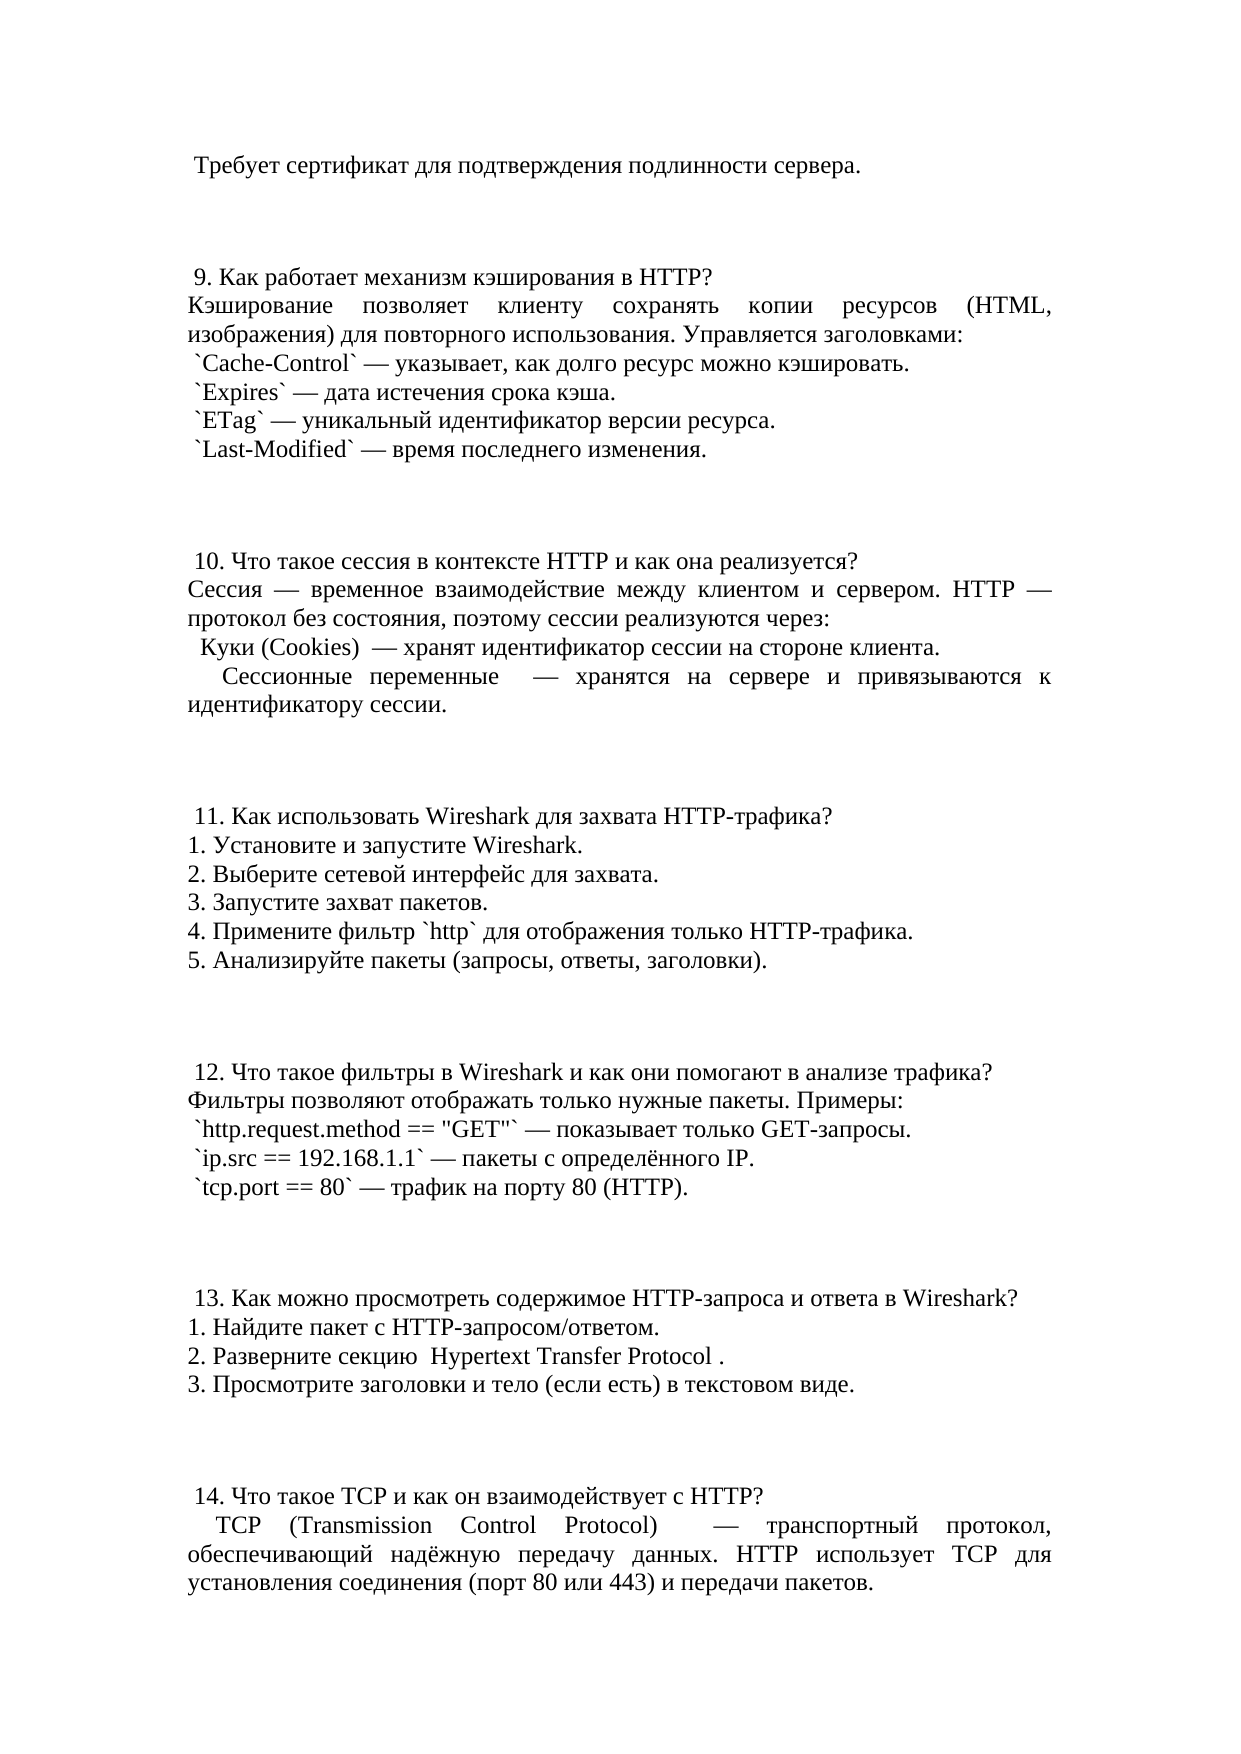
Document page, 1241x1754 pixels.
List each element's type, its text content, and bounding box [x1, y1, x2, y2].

text 9. Как работает механизм кэширования в HTTP? [187, 262, 1053, 290]
text `Cache-Control` — указывает, как долго ресурс можно кэшировать. [187, 348, 1053, 377]
text 10. Что такое сессия в контексте HTTP и как она реализуется? [187, 546, 1053, 574]
text TCP (Transmission Control Protocol) — транспортный протокол, обеспечивающий надёжную передачу данных. HTTP использует TCP для установления соединения (порт 80 или 443) и передачи пакетов. [187, 1510, 1053, 1596]
text 3. Запустите захват пакетов. [187, 887, 1053, 916]
text `tcp.port == 80` — трафик на порту 80 (HTTP). [187, 1172, 1053, 1200]
text 14. Что такое TCP и как он взаимодействует с HTTP? [187, 1481, 1053, 1510]
text 13. Как можно просмотреть содержимое HTTP-запроса и ответа в Wireshark? [187, 1283, 1053, 1312]
text `ETag` — уникальный идентификатор версии ресурса. [187, 405, 1053, 434]
text 4. Примените фильтр `http` для отображения только HTTP-трафика. [187, 916, 1053, 945]
text `http.request.method == "GET"` — показывает только GET-запросы. [187, 1114, 1053, 1143]
text 11. Как использовать Wireshark для захвата HTTP-трафика? [187, 801, 1053, 830]
text 5. Анализируйте пакеты (запросы, ответы, заголовки). [187, 945, 1053, 974]
text Кэширование позволяет клиенту сохранять копии ресурсов (HTML, изображения) для повторного использования. Управляется заголовками: [187, 290, 1053, 348]
text 2. Разверните секцию Hypertext Transfer Protocol . [187, 1341, 1053, 1369]
text 1. Найдите пакет с HTTP-запросом/ответом. [187, 1312, 1053, 1341]
text `Last-Modified` — время последнего изменения. [187, 434, 1053, 463]
text 2. Выберите сетевой интерфейс для захвата. [187, 859, 1053, 887]
text `ip.src == 192.168.1.1` — пакеты с определённого IP. [187, 1143, 1053, 1172]
text 12. Что такое фильтры в Wireshark и как они помогают в анализе трафика? [187, 1057, 1053, 1085]
text Сессионные переменные — хранятся на сервере и привязываются к идентификатору сессии. [187, 661, 1053, 718]
text Требует сертификат для подтверждения подлинности сервера. [187, 150, 1053, 179]
text Куки (Cookies) — хранят идентификатор сессии на стороне клиента. [187, 632, 1053, 661]
text 3. Просмотрите заголовки и тело (если есть) в текстовом виде. [187, 1369, 1053, 1398]
text `Expires` — дата истечения срока кэша. [187, 377, 1053, 405]
text 1. Установите и запустите Wireshark. [187, 830, 1053, 859]
text Фильтры позволяют отображать только нужные пакеты. Примеры: [187, 1085, 1053, 1114]
text Сессия — временное взаимодействие между клиентом и сервером. HTTP — протокол без состояния, поэтому сессии реализуются через: [187, 574, 1053, 632]
